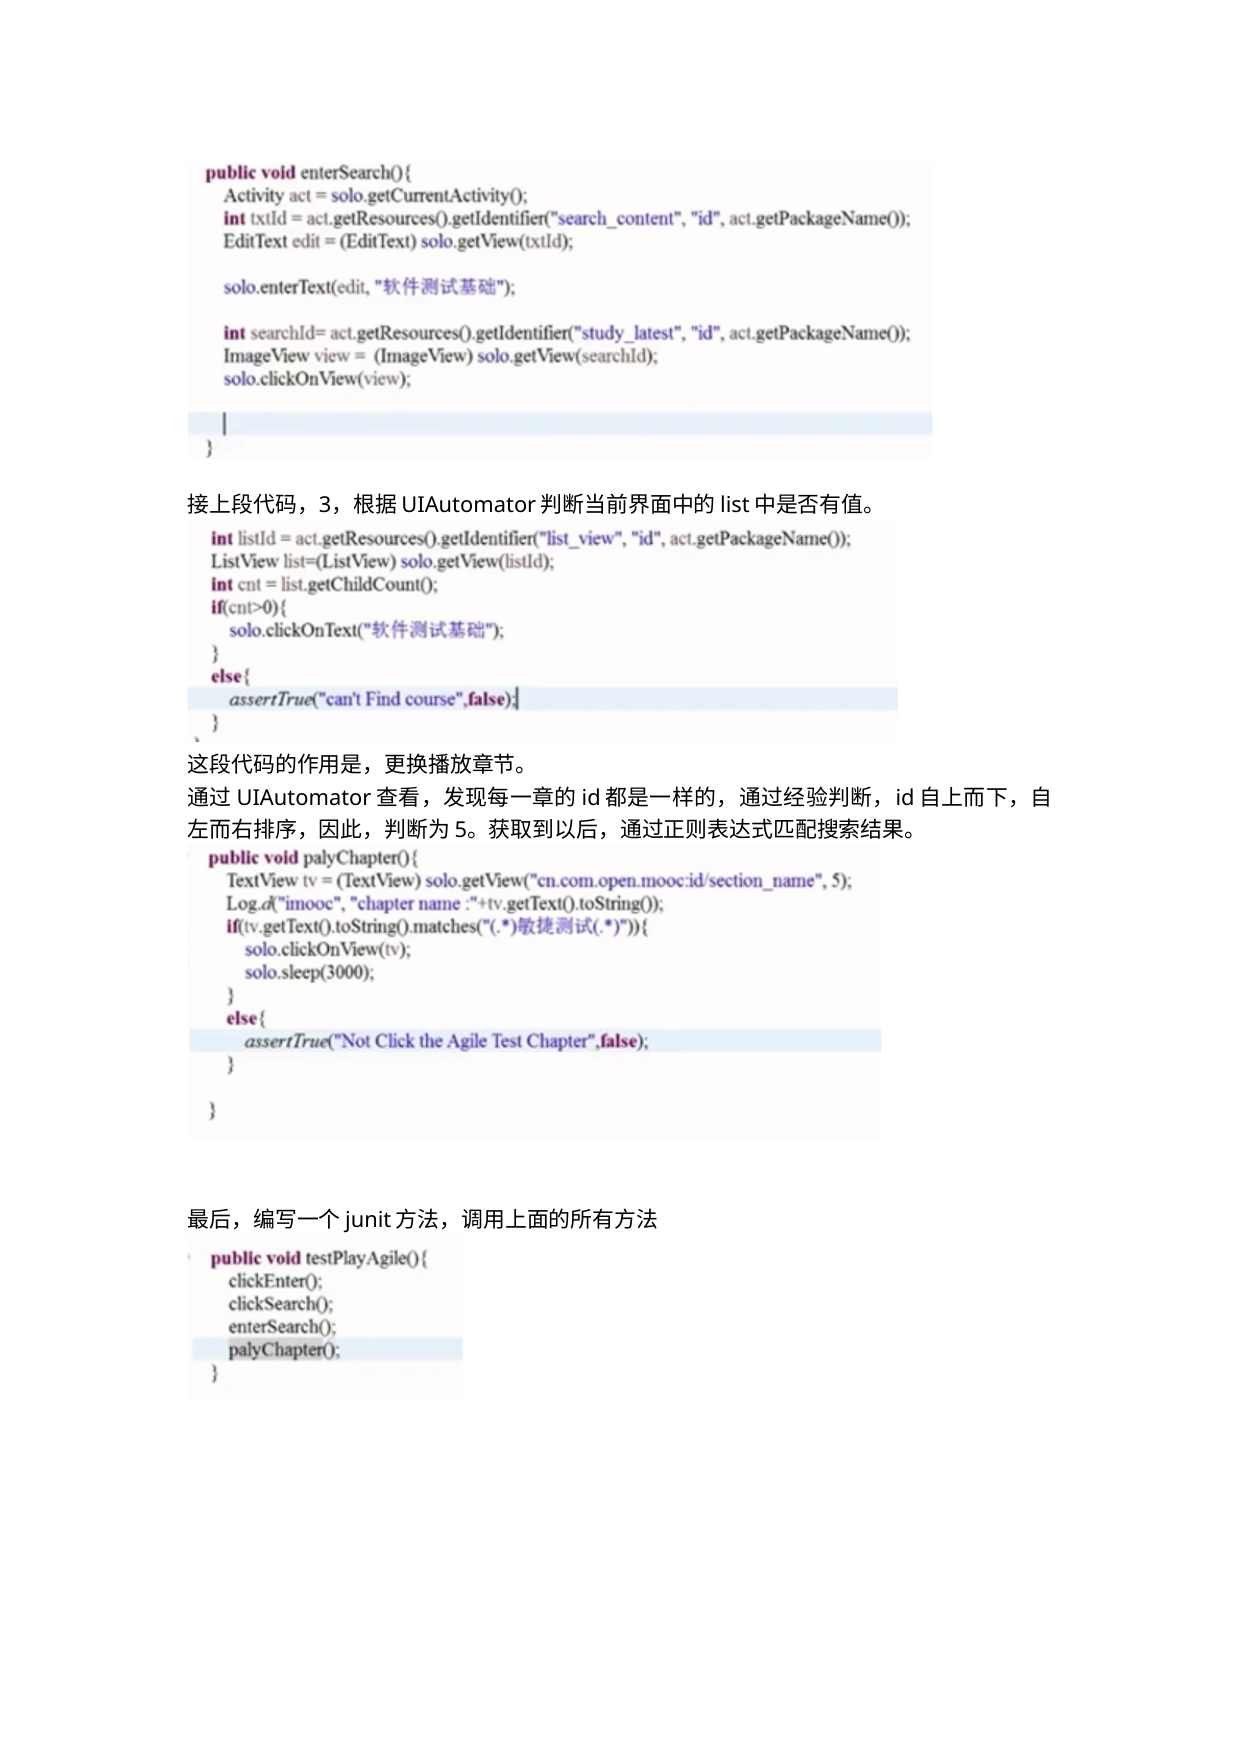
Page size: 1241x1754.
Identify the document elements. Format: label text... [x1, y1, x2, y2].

text 通过UIAutomator查看，发现每一章的id都是一样的，通过经验判断，id自上而下，自左而右排序，因此，判断为5。获取到以后，通过正则表达式匹配搜索结果。 [187, 779, 1053, 844]
picture [187, 1234, 463, 1399]
picture [187, 519, 898, 742]
text 接上段代码，3，根据UIAutomator判断当前界面中的list中是否有值。 [187, 487, 1053, 519]
text 这段代码的作用是，更换播放章节。 [187, 747, 1053, 779]
text 最后，编写一个junit方法，调用上面的所有方法 [187, 1202, 1053, 1234]
picture [187, 844, 882, 1139]
picture [187, 162, 933, 459]
